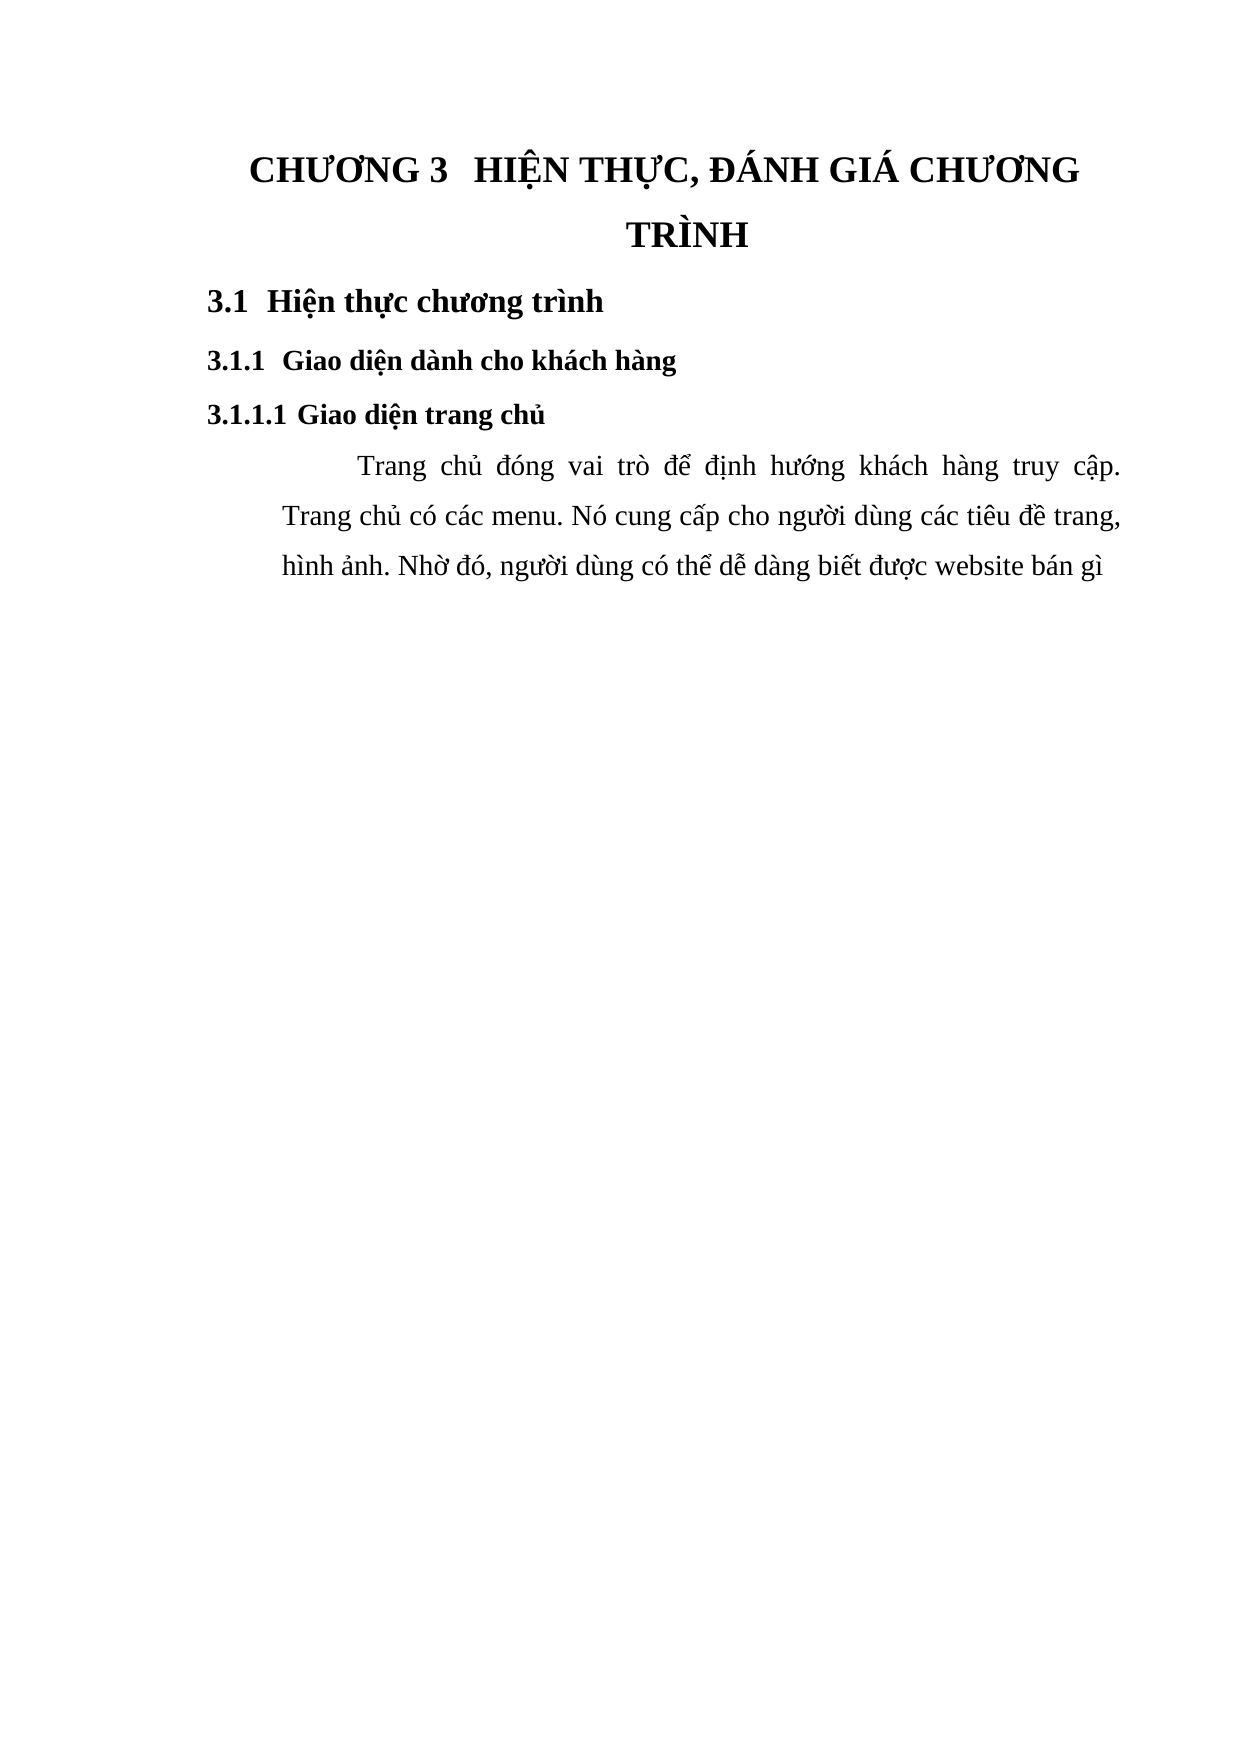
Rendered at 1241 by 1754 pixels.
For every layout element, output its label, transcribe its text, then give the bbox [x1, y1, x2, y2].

subtitle Giao diện trang chủ [207, 397, 1122, 431]
subtitle HIỆN THỰC, ĐÁNH GIÁ CHƯƠNG TRÌNH [207, 148, 1122, 256]
subtitle Hiện thực chương trình [207, 281, 1122, 319]
text Trang chủ đóng vai trò để định hướng khách hàng truy cập. Trang chủ có các menu. Nó cung cấp cho người dùng các tiêu đề trang, hình ảnh. Nhờ đó, người dùng có thể dễ dàng biết được website bán gì [282, 448, 1122, 582]
subtitle Giao diện dành cho khách hàng [207, 343, 1122, 376]
